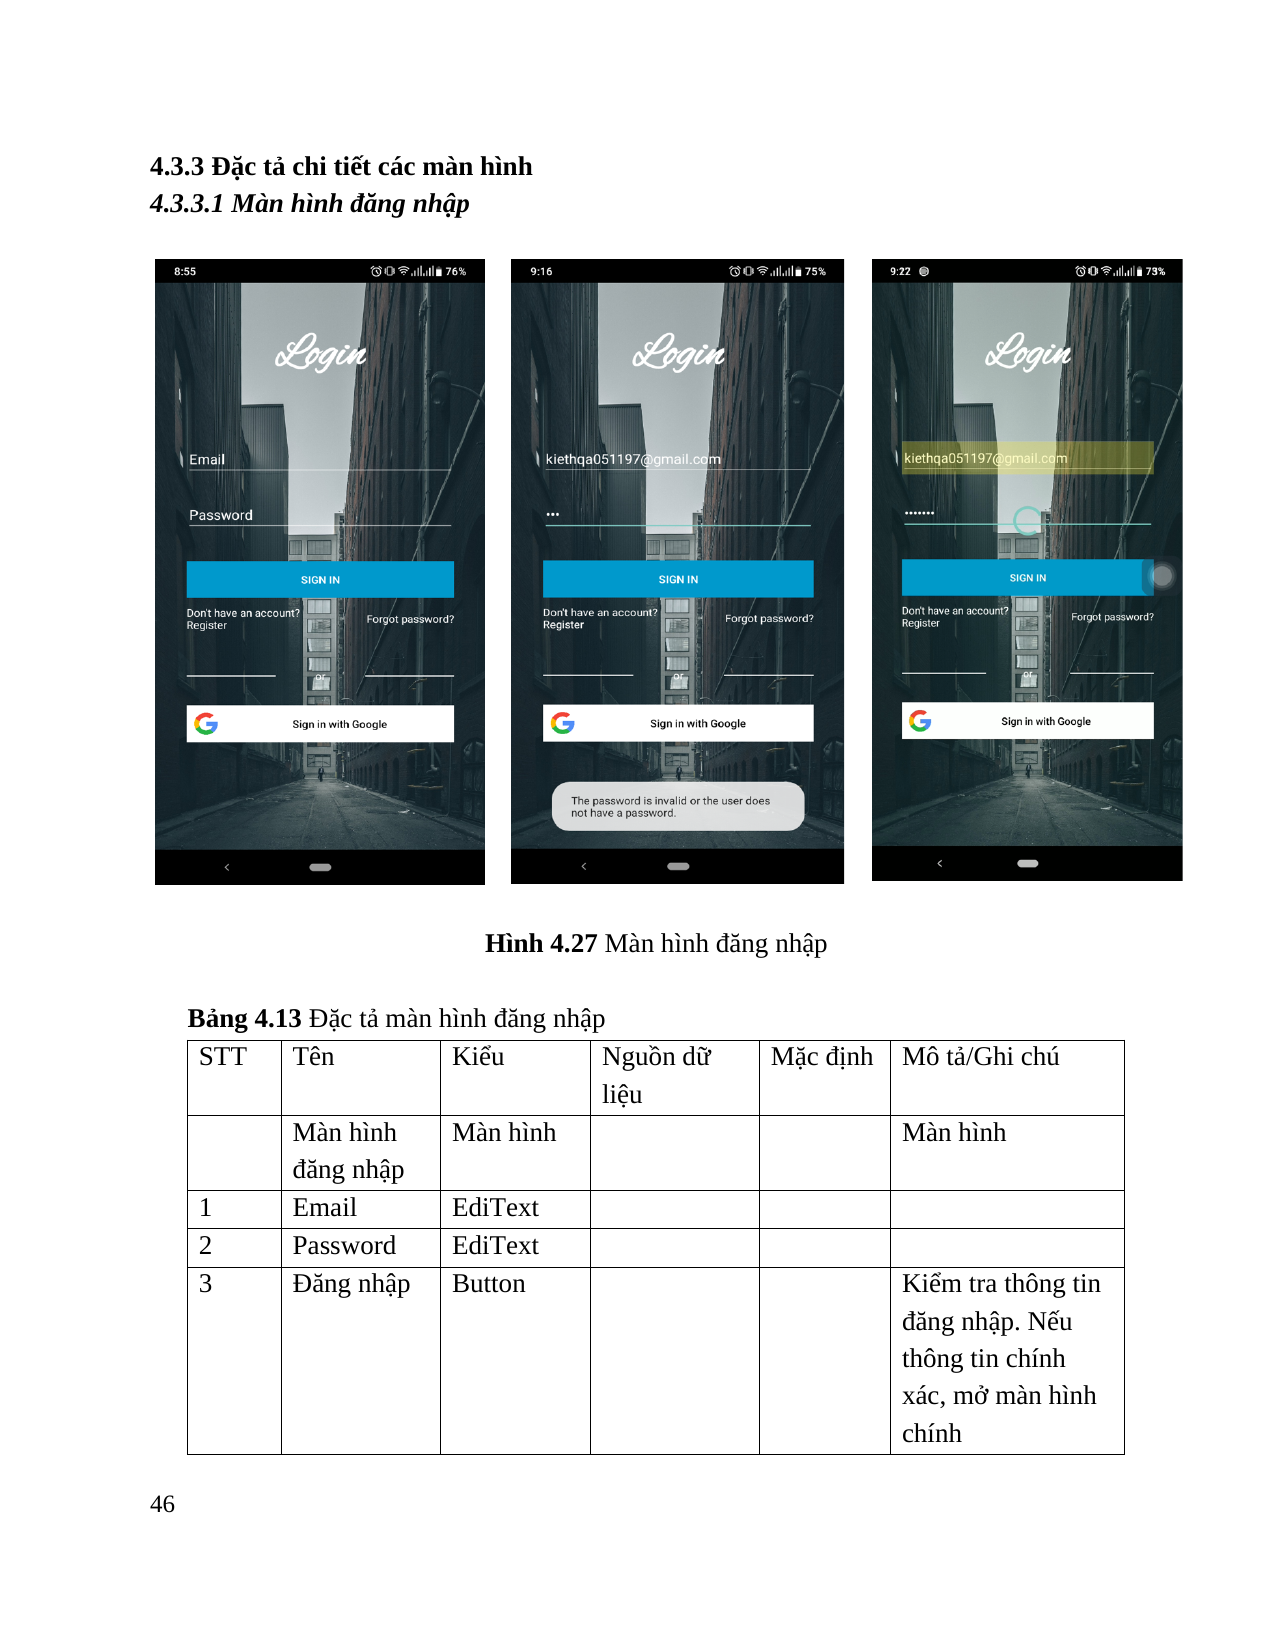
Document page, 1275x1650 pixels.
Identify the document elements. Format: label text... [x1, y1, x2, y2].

list Màn hình đăng nhập [150, 187, 1125, 218]
table_cell [591, 1116, 759, 1190]
table_cell Màn hình [441, 1116, 590, 1190]
table_cell Password [282, 1229, 440, 1267]
table_cell [760, 1191, 890, 1228]
table_cell Màn hình [891, 1116, 1124, 1190]
table_header Mặc định [760, 1041, 890, 1115]
table_cell [591, 1268, 759, 1454]
table_cell [891, 1191, 1124, 1228]
table_cell EdiText [441, 1229, 590, 1267]
table_cell Kiểm tra thông tin đăng nhập. Nếu thông tin chính xác, mở màn hình chính [891, 1268, 1124, 1454]
table_cell Màn hình đăng nhập [282, 1116, 440, 1190]
table_cell [591, 1229, 759, 1267]
table_cell [760, 1268, 890, 1454]
list Hình 4.27 Màn hình đăng nhập [187, 928, 1125, 959]
table_header Kiểu [441, 1041, 590, 1115]
table_cell 1 [188, 1191, 281, 1228]
list Bảng 4.13 Đặc tả màn hình đăng nhập [187, 1002, 1125, 1033]
picture [511, 259, 845, 884]
table_header Mô tả/Ghi chú [891, 1041, 1124, 1115]
table_cell [591, 1191, 759, 1228]
table_cell 3 [188, 1268, 281, 1454]
table_cell [760, 1116, 890, 1190]
table_header Tên [282, 1041, 440, 1115]
table_cell 2 [188, 1229, 281, 1267]
table_cell [760, 1229, 890, 1267]
table_cell [188, 1116, 281, 1190]
picture [872, 259, 1183, 881]
table_header Nguồn dữ liệu [591, 1041, 759, 1115]
table_cell [891, 1229, 1124, 1267]
picture [155, 259, 485, 885]
table_cell Button [441, 1268, 590, 1454]
table_cell EdiText [441, 1191, 590, 1228]
table_cell Đăng nhập [282, 1268, 440, 1454]
table_header STT [188, 1041, 281, 1115]
table_cell Email [282, 1191, 440, 1228]
list Đặc tả chi tiết các màn hình [150, 150, 1125, 181]
